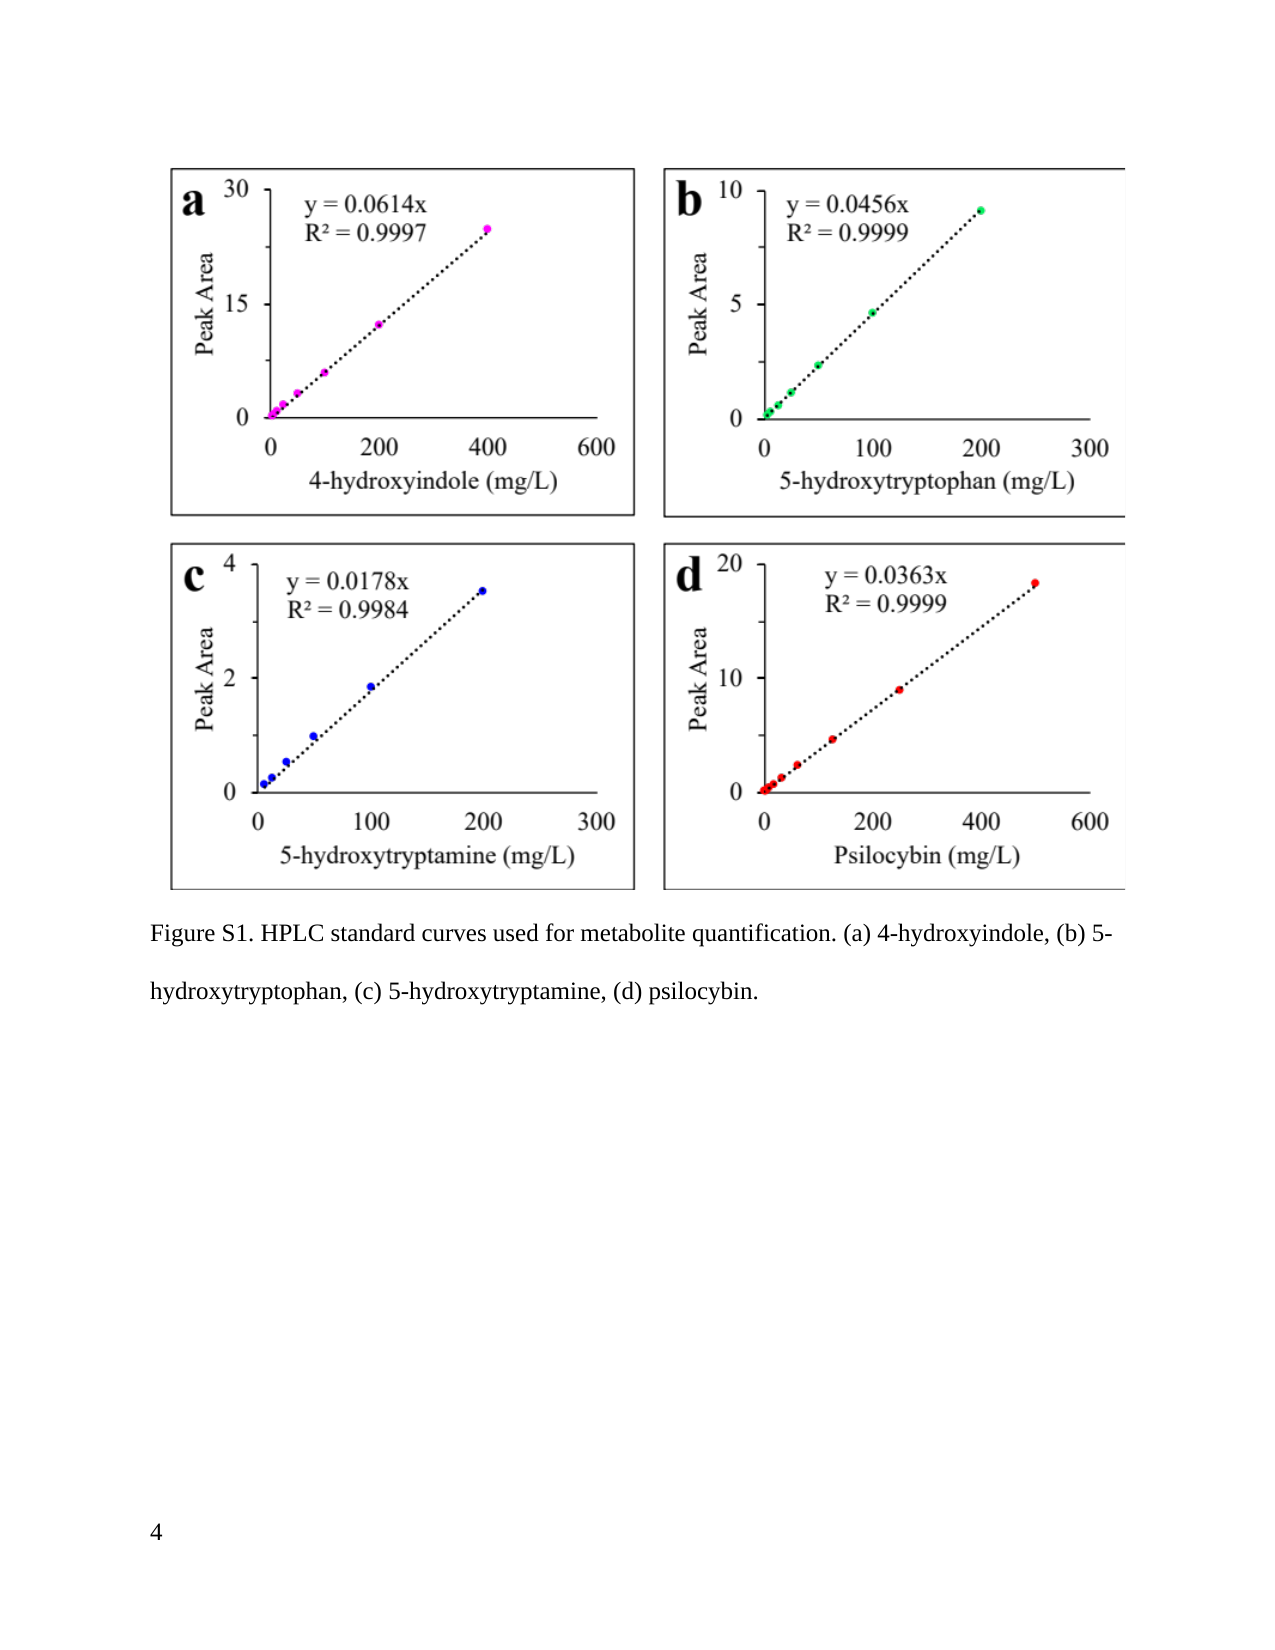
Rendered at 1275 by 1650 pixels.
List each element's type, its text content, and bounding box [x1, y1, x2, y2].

text Figure S1. HPLC standard curves used for metabolite quantification. (a) 4-hydroxyindole, (b) 5-hydroxytryptophan, (c) 5-hydroxytryptamine, (d) psilocybin. [150, 918, 1125, 1004]
